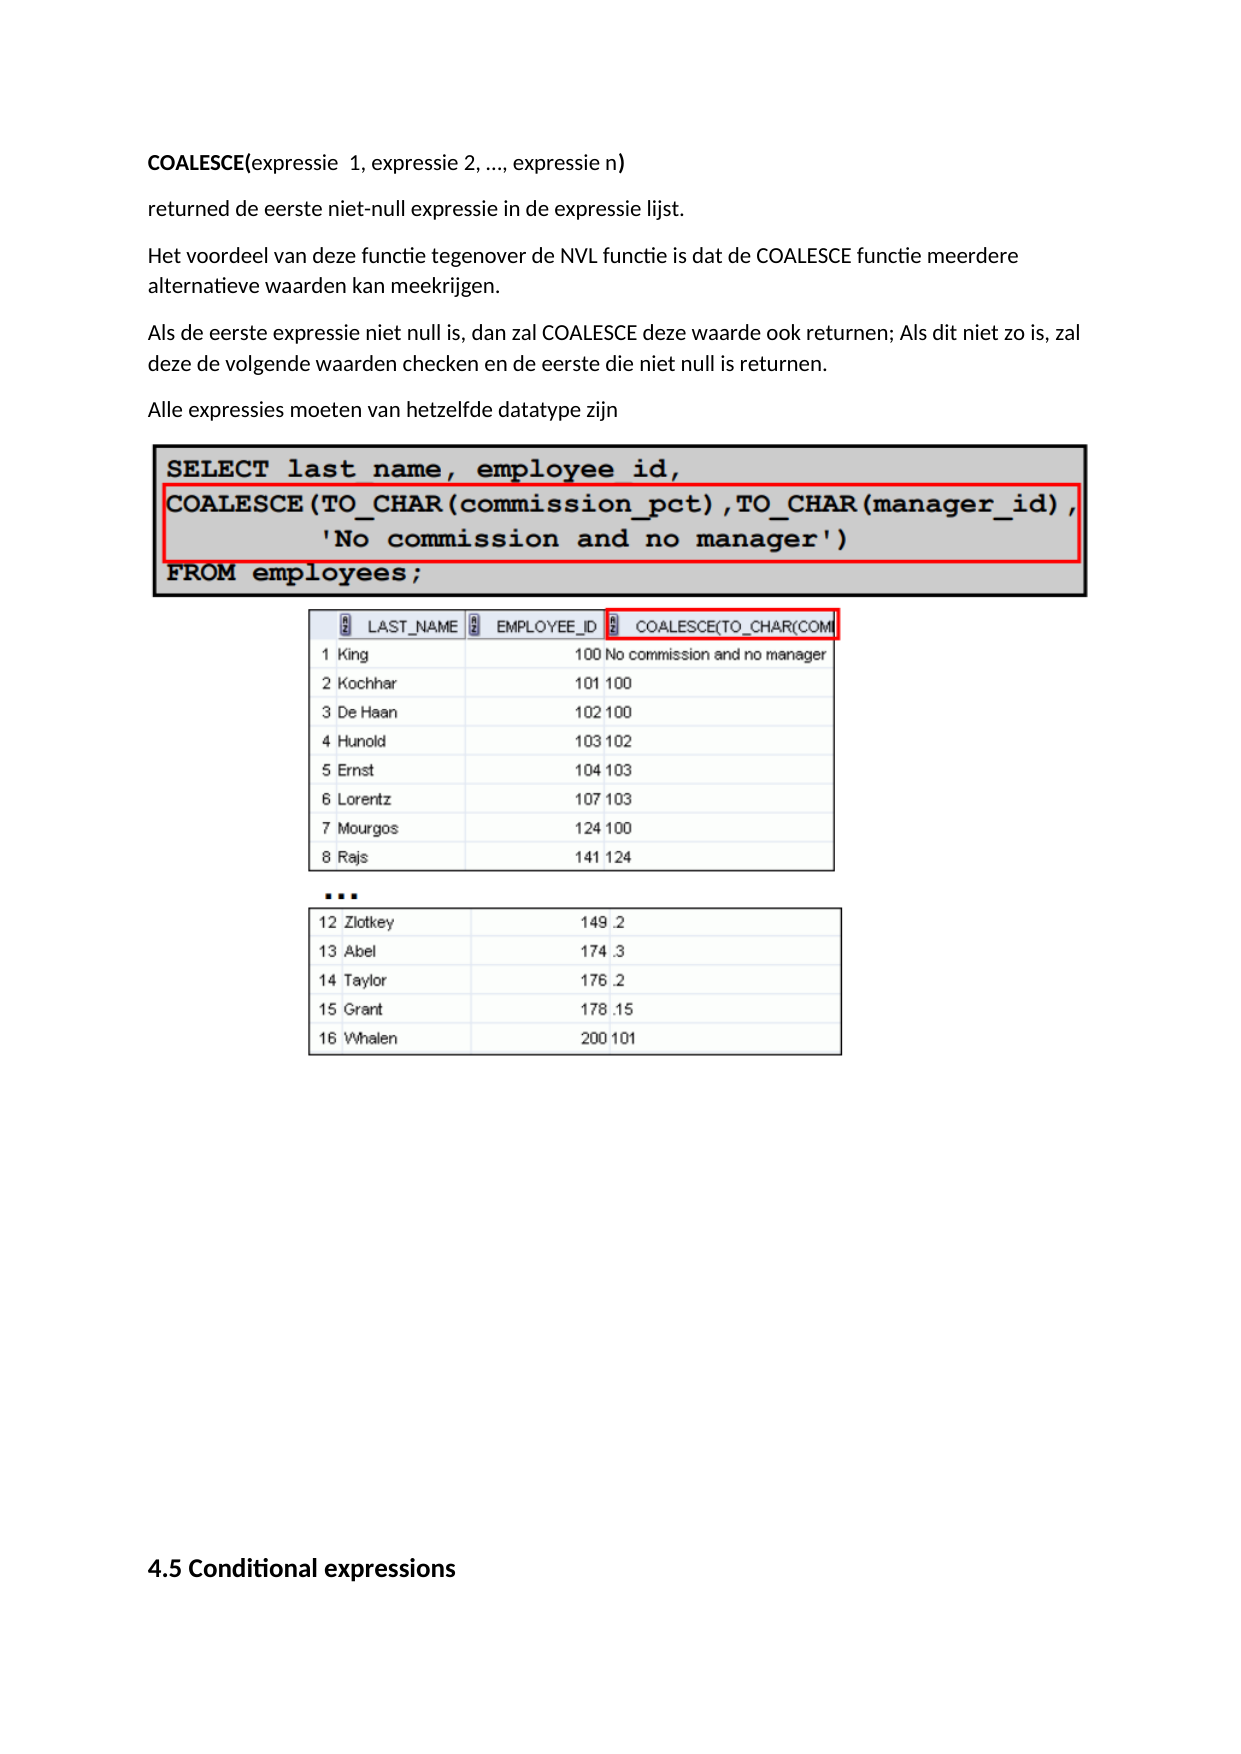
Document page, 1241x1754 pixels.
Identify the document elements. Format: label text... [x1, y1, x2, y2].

text Alle expressies moeten van hetzelfde datatype zijn [148, 396, 1093, 423]
text 4.5 Conditional expressions [148, 1551, 1093, 1584]
text returned de eerste niet-null expressie in de expressie lijst. [148, 194, 1093, 222]
text Als de eerste expressie niet null is, dan zal COALESCE deze waarde ook returnen; Als dit niet zo is, zal deze de volgende waarden checken en de eerste die niet null is returnen. [148, 318, 1093, 377]
text COALESCE(expressie 1, expressie 2, …, expressie n) [148, 148, 1093, 176]
text Het voordeel van deze functie tegenover de NVL functie is dat de COALESCE functie meerdere alternatieve waarden kan meekrijgen. [148, 241, 1093, 299]
picture [147, 442, 1093, 1064]
